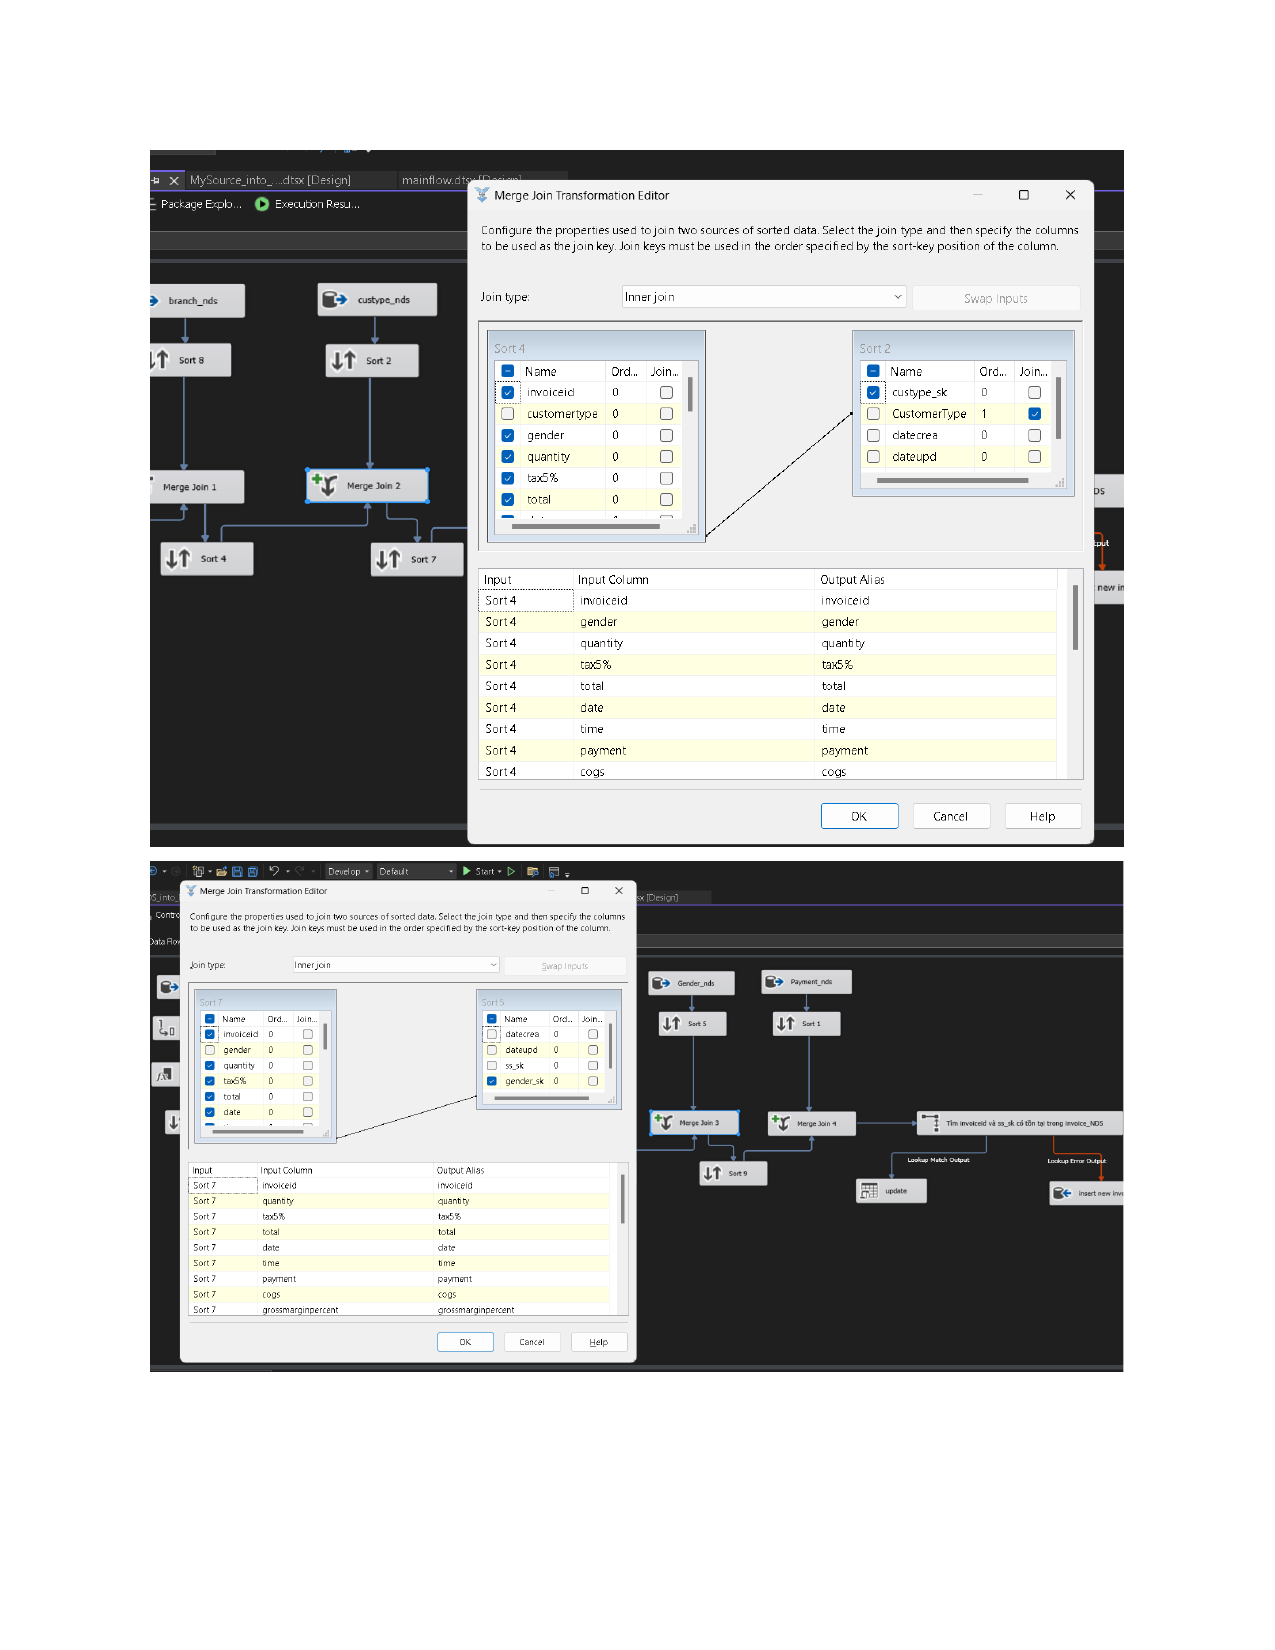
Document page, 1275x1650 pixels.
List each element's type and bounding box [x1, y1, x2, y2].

picture [150, 861, 1124, 1372]
picture [150, 150, 1124, 847]
